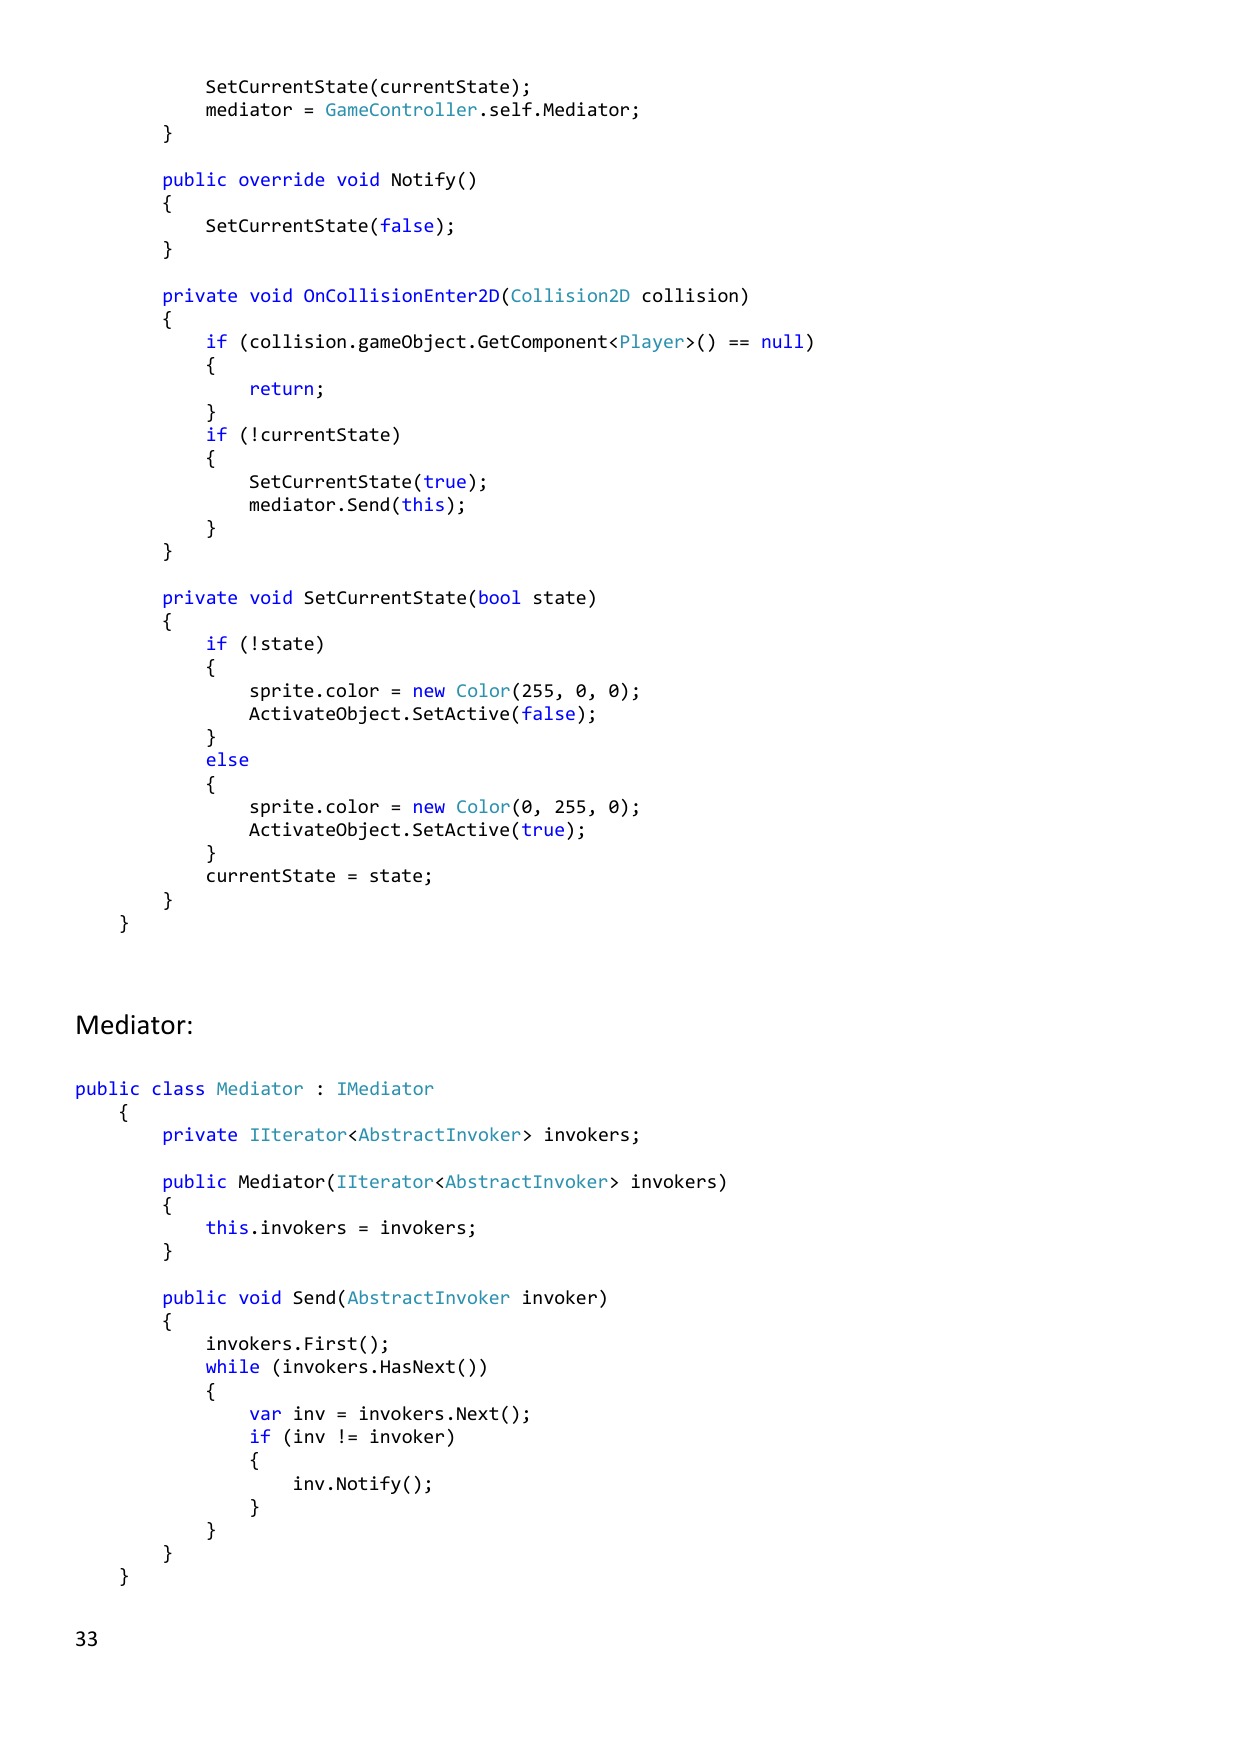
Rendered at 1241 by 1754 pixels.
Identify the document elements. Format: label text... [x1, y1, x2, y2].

text private IIterator<AbstractInvoker> invokers; [75, 1123, 1165, 1147]
text } [75, 1239, 1165, 1263]
text inv.Notify(); [75, 1472, 1165, 1495]
text } [75, 888, 1165, 911]
text { [75, 1193, 1165, 1216]
text } [75, 539, 1165, 563]
text var inv = invokers.Next(); [75, 1402, 1165, 1425]
text public override void Notify() [75, 168, 1165, 191]
text { [75, 1309, 1165, 1332]
text { [75, 1449, 1165, 1472]
text SetCurrentState(false); [75, 214, 1165, 238]
text } [75, 516, 1165, 539]
text } [75, 400, 1165, 423]
text { [75, 1379, 1165, 1402]
text } [75, 911, 1165, 934]
text } [75, 121, 1165, 145]
text this.invokers = invokers; [75, 1216, 1165, 1239]
text mediator.Send(this); [75, 493, 1165, 516]
text ActivateObject.SetActive(true); [75, 818, 1165, 842]
text while (invokers.HasNext()) [75, 1356, 1165, 1379]
text } [75, 1495, 1165, 1518]
text } [75, 1518, 1165, 1542]
text if (collision.gameObject.GetComponent<Player>() == null) [75, 331, 1165, 354]
text { [75, 354, 1165, 377]
text invokers.First(); [75, 1332, 1165, 1356]
text public class Mediator : IMediator [75, 1077, 1165, 1100]
text if (inv != invoker) [75, 1425, 1165, 1449]
text { [75, 447, 1165, 470]
text private void OnCollisionEnter2D(Collision2D collision) [75, 284, 1165, 307]
text } [75, 1565, 1165, 1588]
text currentState = state; [75, 865, 1165, 888]
text { [75, 609, 1165, 632]
text public void Send(AbstractInvoker invoker) [75, 1286, 1165, 1309]
text Mediator: [75, 1006, 1165, 1041]
text if (!state) [75, 632, 1165, 656]
text } [75, 238, 1165, 261]
text return; [75, 377, 1165, 400]
text } [75, 842, 1165, 865]
text } [75, 1542, 1165, 1565]
text sprite.color = new Color(255, 0, 0); [75, 679, 1165, 702]
text { [75, 307, 1165, 331]
text if (!currentState) [75, 423, 1165, 447]
text { [75, 1100, 1165, 1123]
text private void SetCurrentState(bool state) [75, 586, 1165, 609]
text ActivateObject.SetActive(false); [75, 702, 1165, 725]
text mediator = GameController.self.Mediator; [75, 98, 1165, 121]
text SetCurrentState(currentState); [75, 75, 1165, 98]
text sprite.color = new Color(0, 255, 0); [75, 795, 1165, 818]
text { [75, 772, 1165, 795]
text SetCurrentState(true); [75, 470, 1165, 493]
text { [75, 191, 1165, 214]
text } [75, 725, 1165, 749]
text { [75, 656, 1165, 679]
text public Mediator(IIterator<AbstractInvoker> invokers) [75, 1170, 1165, 1193]
text else [75, 749, 1165, 772]
